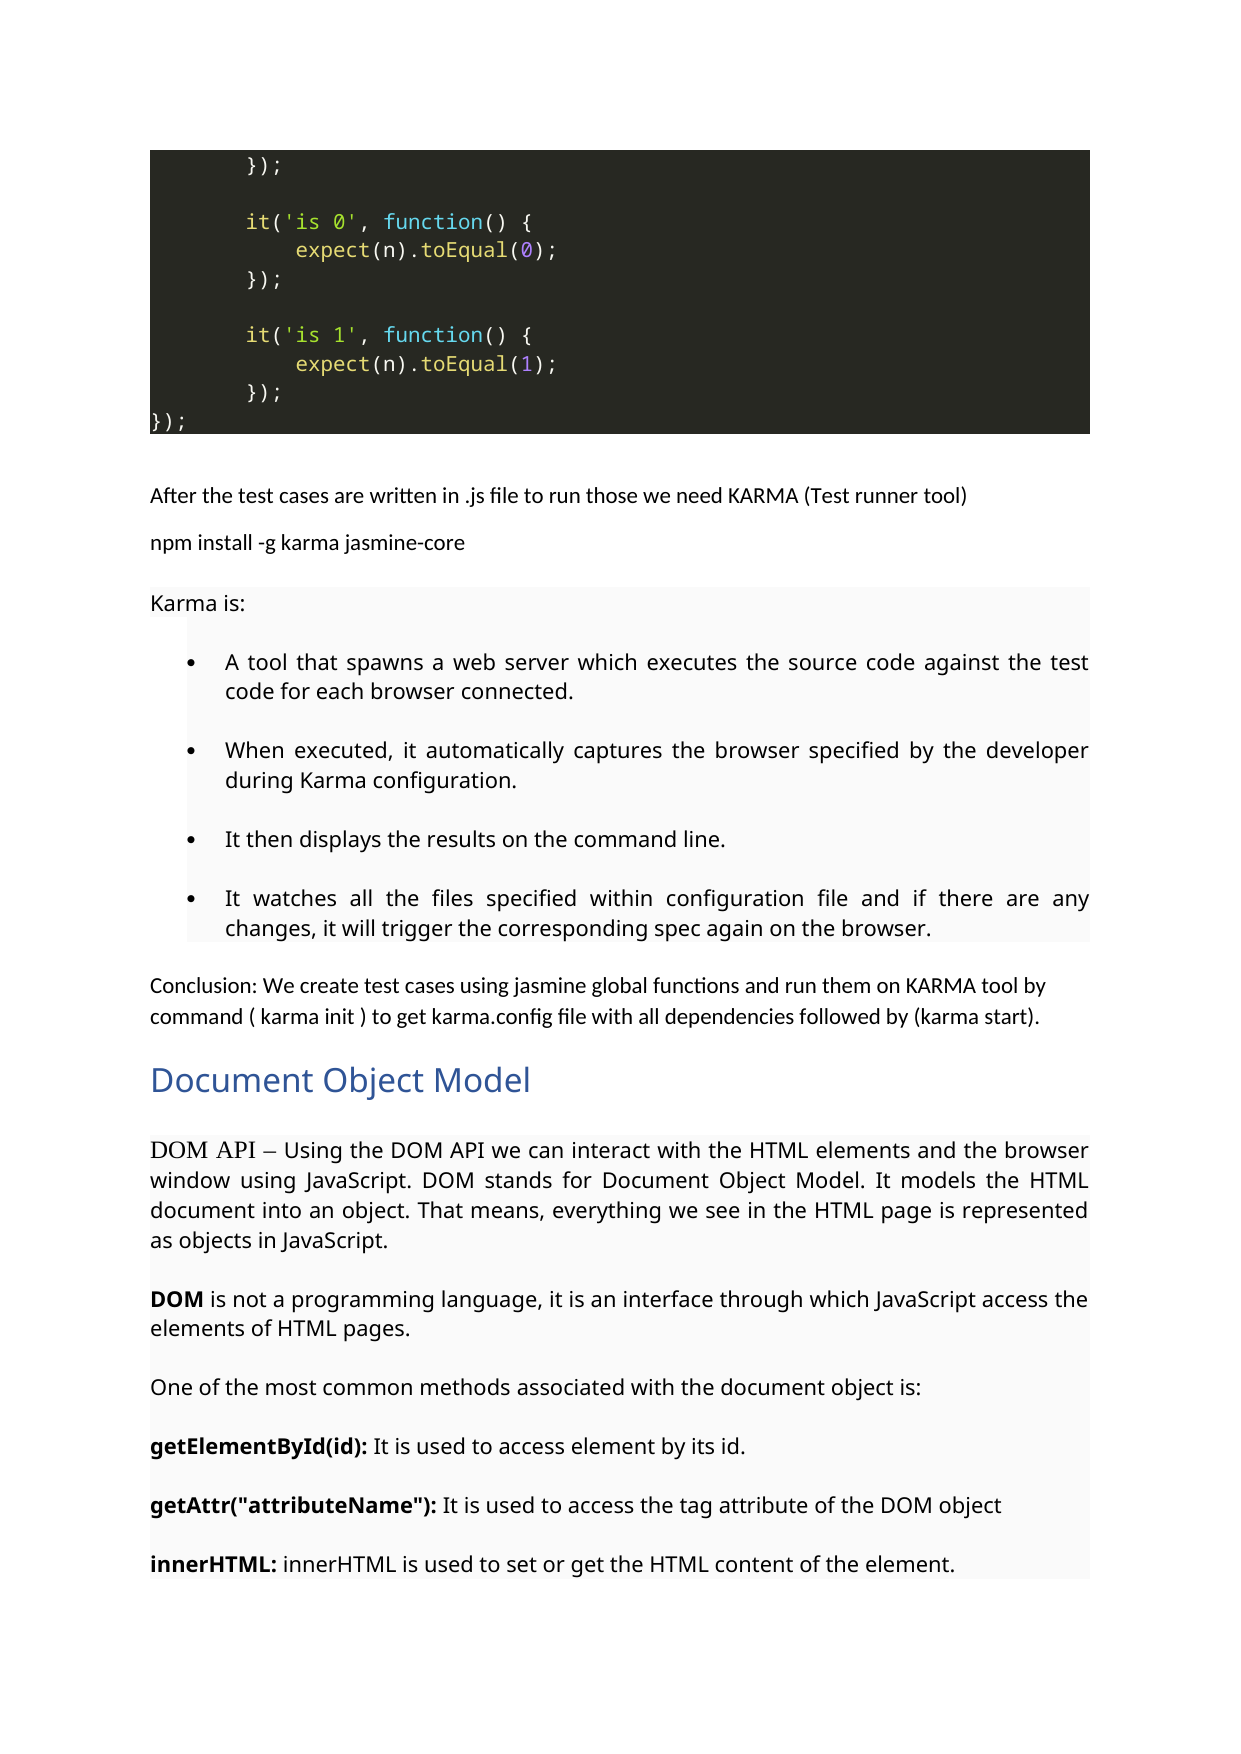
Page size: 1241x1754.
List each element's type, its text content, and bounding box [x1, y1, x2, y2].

list It watches all the files specified within configuration file and if there are any changes, it will trigger the corresponding spec again on the browser. [187, 883, 1090, 942]
text getAttr("attributeName"): It is used to access the tag attribute of the DOM object [150, 1490, 1090, 1520]
text expect(n).toEqual(0); [150, 235, 1090, 264]
text innerHTML: innerHTML is used to set or get the HTML content of the element. [150, 1549, 1090, 1579]
text DOM API – Using the DOM API we can interact with the HTML elements and the browser window using JavaScript. DOM stands for Document Object Model. It models the HTML document into an object. That means, everything we see in the HTML page is represented as objects in JavaScript. [150, 1135, 1090, 1254]
text After the test cases are written in .js file to run those we need KARMA (Test runner tool) [150, 481, 1090, 509]
list It then displays the results on the command line. [187, 824, 1090, 854]
text DOM is not a programming language, it is an interface through which JavaScript access the elements of HTML pages. [150, 1283, 1090, 1343]
text One of the most common methods associated with the document object is: [150, 1372, 1090, 1402]
text Karma is: [150, 587, 1090, 617]
list A tool that spawns a web server which executes the source code against the test code for each browser connected. [187, 646, 1090, 706]
text }); [150, 377, 1090, 406]
text npm install -g karma jasmine-core [150, 528, 1090, 556]
text getElementById(id): It is used to access element by its id. [150, 1431, 1090, 1461]
text Conclusion: We create test cases using jasmine global functions and run them on KARMA tool by command ( karma init ) to get karma.config file with all dependencies followed by (karma start). [150, 972, 1090, 1030]
text }); [150, 264, 1090, 292]
text }); [150, 406, 1090, 434]
text it('is 0', function() { [150, 207, 1090, 235]
list When executed, it automatically captures the browser specified by the developer during Karma configuration. [187, 735, 1090, 795]
text }); [150, 150, 1090, 178]
subtitle Document Object Model [150, 1057, 1090, 1102]
text it('is 1', function() { [150, 321, 1090, 349]
text expect(n).toEqual(1); [150, 349, 1090, 377]
